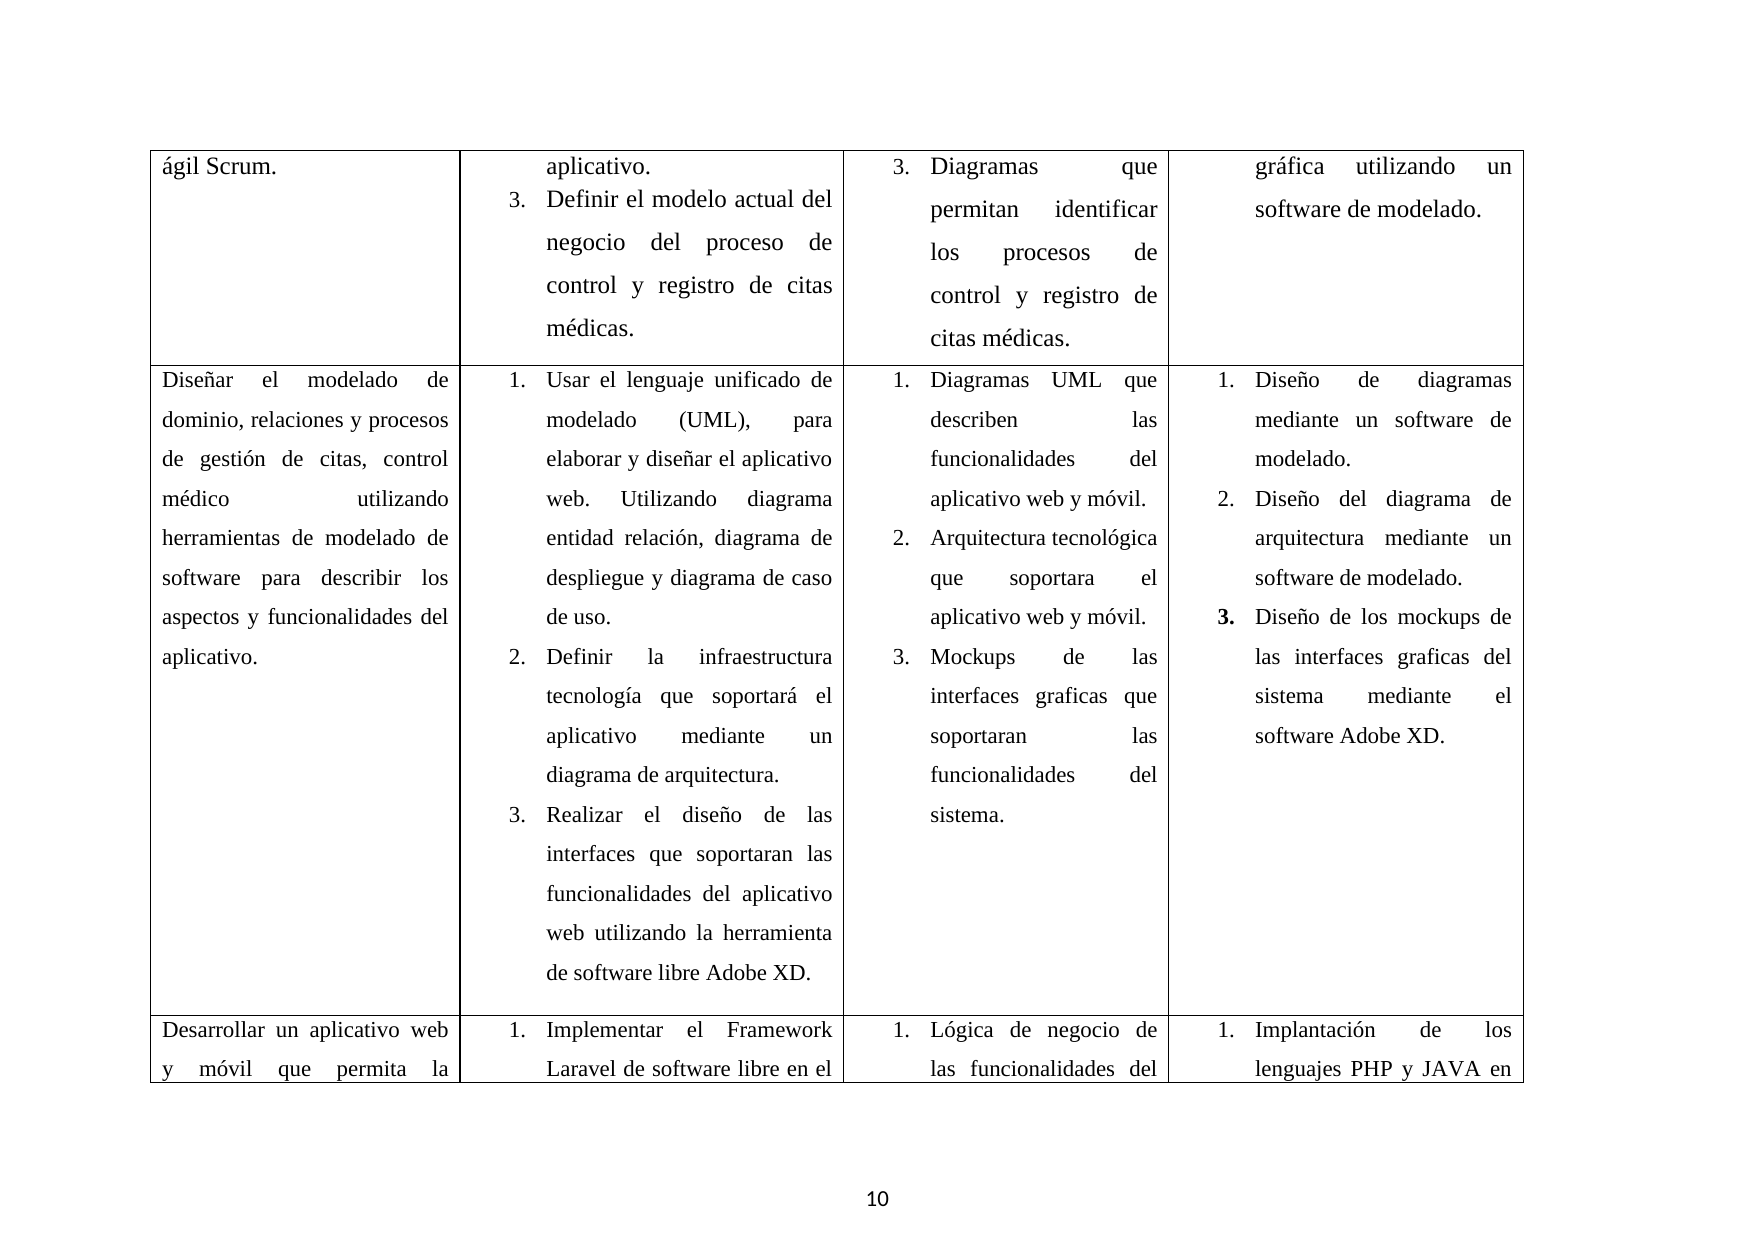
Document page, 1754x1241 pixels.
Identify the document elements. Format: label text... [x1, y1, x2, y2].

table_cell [844, 151, 1168, 365]
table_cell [151, 151, 459, 365]
table_cell Diagramas UML que describen las funcionalidades del aplicativo web y móvil. Arquitectura tecnológica que soportara el aplicativo web y móvil. Mockups de las interfaces graficas que soportaran las funcionalidades del sistema. [844, 366, 1168, 1015]
table_cell Usar el lenguaje unificado de modelado (UML), para elaborar y diseñar el aplicativo web. Utilizando diagrama entidad relación, diagrama de despliegue y diagrama de caso de uso. Definir la infraestructura tecnología que soportará el aplicativo mediante un diagrama de arquitectura. Realizar el diseño de las interfaces que soportaran las funcionalidades del aplicativo web utilizando la herramienta de software libre Adobe XD. [461, 366, 843, 1015]
table_cell Diseñar el modelado de dominio, relaciones y procesos de gestión de citas, control médico utilizando herramientas de modelado de software para describir los aspectos y funcionalidades del aplicativo. [151, 366, 459, 1015]
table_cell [461, 151, 843, 365]
table_cell Diseño de diagramas mediante un software de modelado. Diseño del diagrama de arquitectura mediante un software de modelado. Diseño de los mockups de las interfaces graficas del sistema mediante el software Adobe XD. [1169, 366, 1523, 1015]
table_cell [151, 1016, 459, 1082]
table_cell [461, 1016, 843, 1082]
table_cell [1169, 1016, 1523, 1082]
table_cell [1169, 151, 1523, 365]
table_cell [844, 1016, 1168, 1082]
